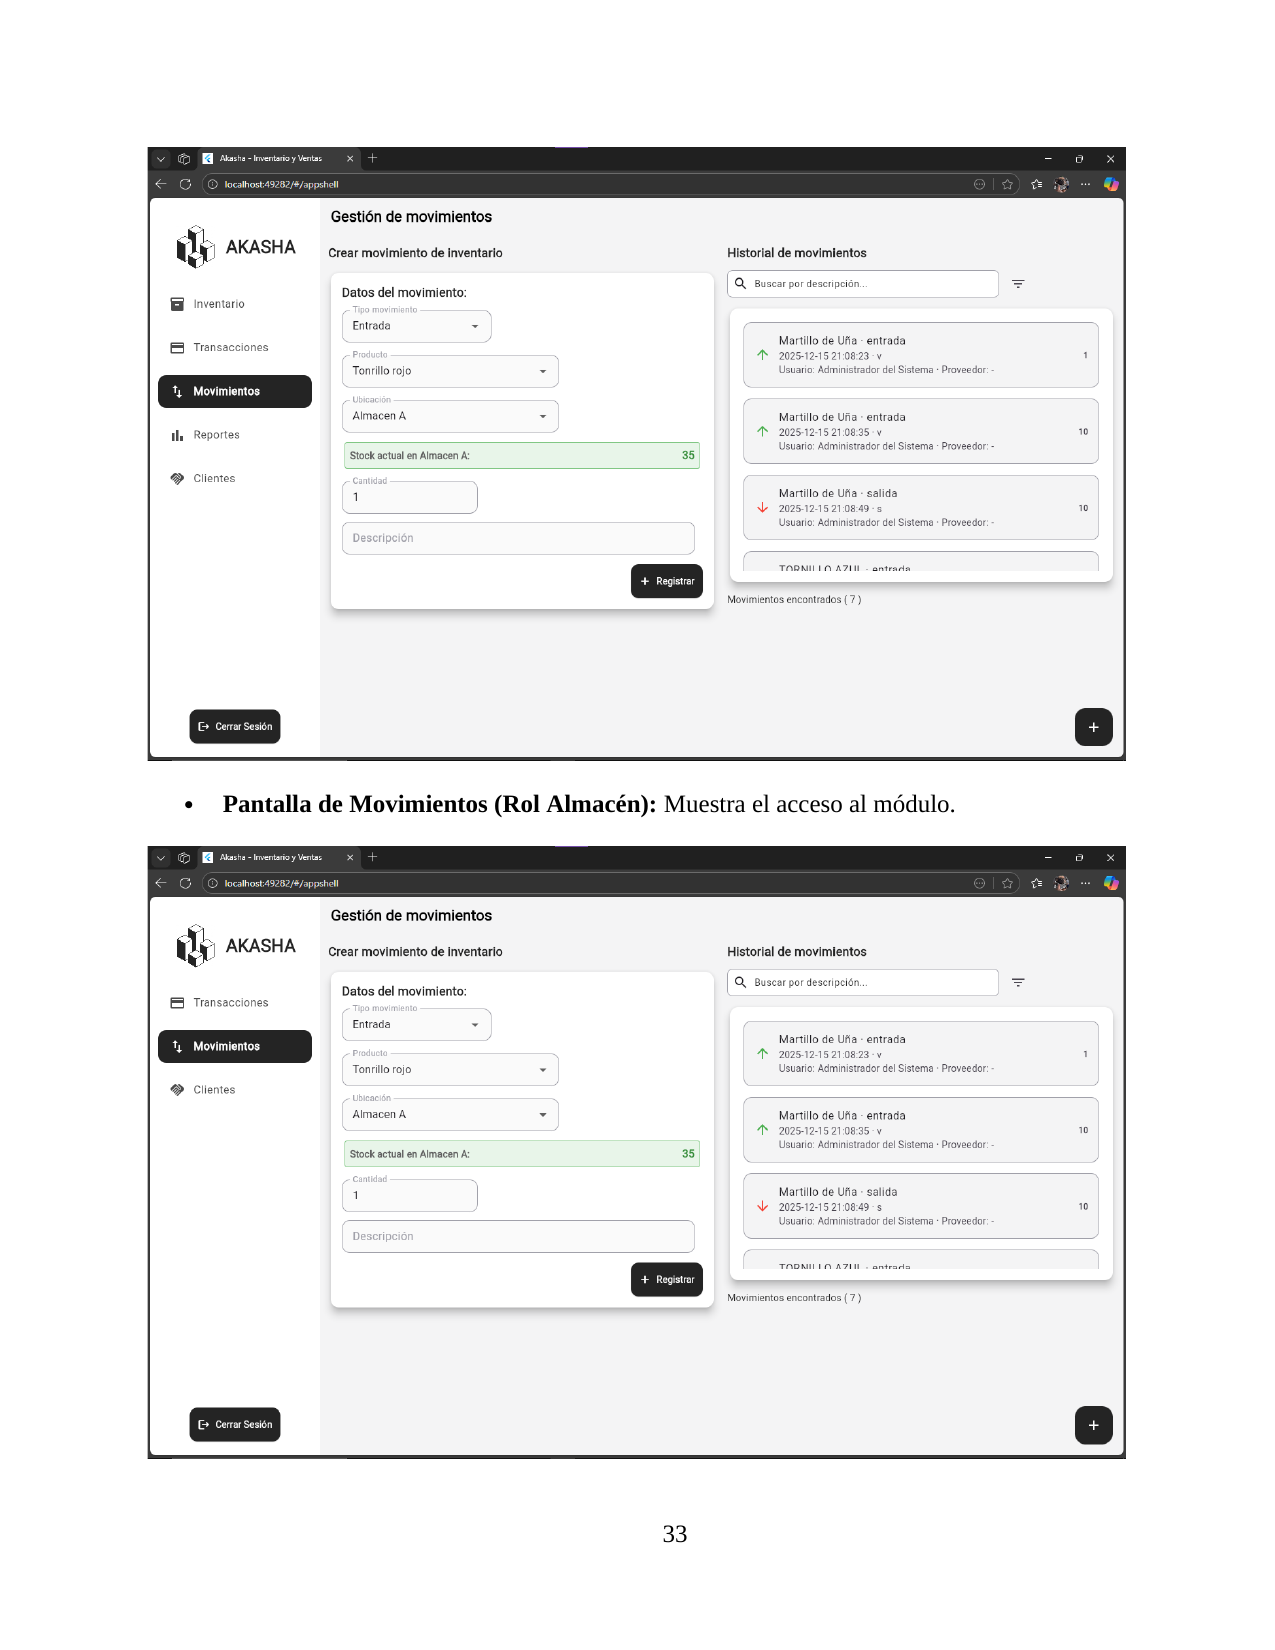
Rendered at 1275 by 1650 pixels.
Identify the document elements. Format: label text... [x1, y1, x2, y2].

picture [147, 147, 1126, 761]
picture [147, 846, 1126, 1459]
list Pantalla de Movimientos (Rol Almacén): Muestra el acceso al módulo. [185, 789, 1127, 818]
